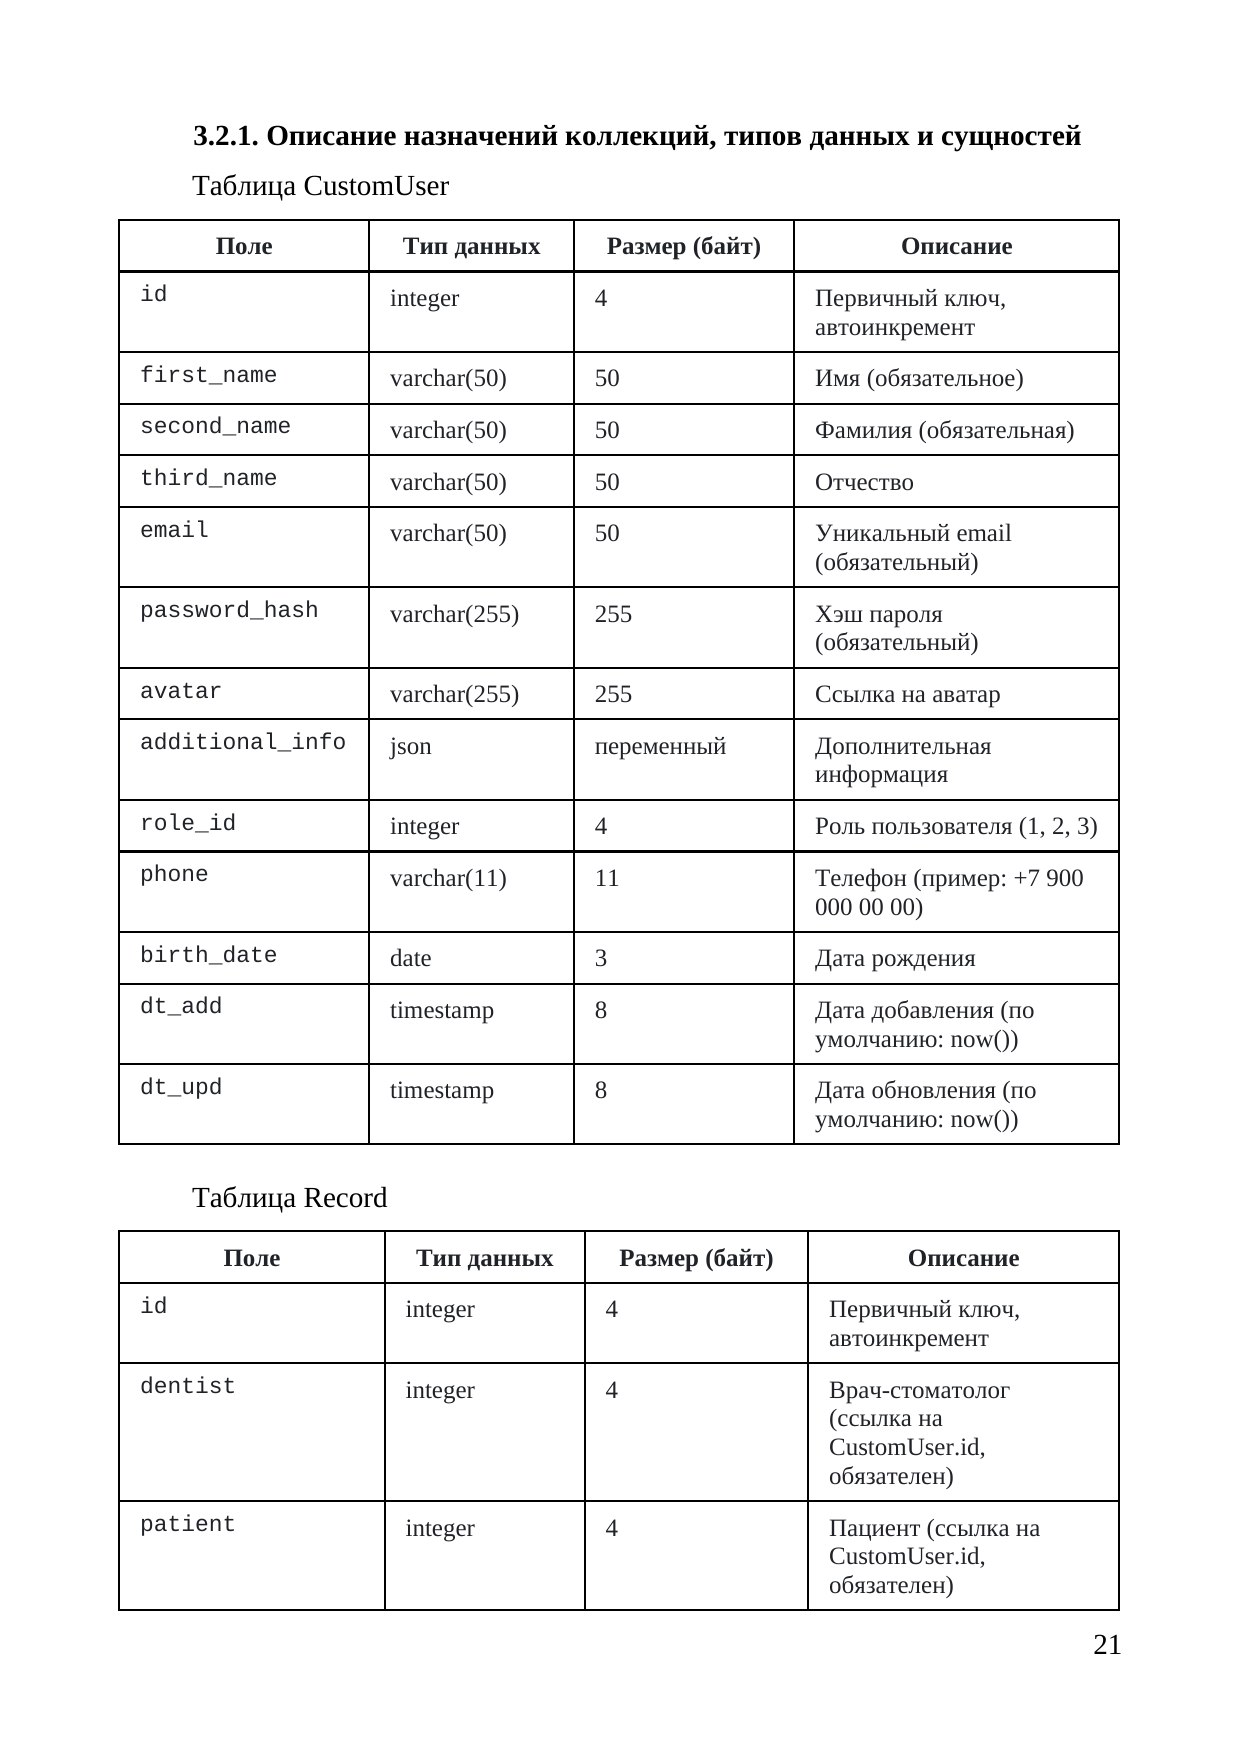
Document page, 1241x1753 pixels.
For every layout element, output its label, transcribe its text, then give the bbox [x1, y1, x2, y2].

table_cell integer [386, 1364, 584, 1500]
table_header Размер (байт) [586, 1232, 807, 1282]
text Таблица CustomUser [118, 168, 1122, 202]
table_cell 255 [575, 669, 793, 718]
table_cell patient [120, 1502, 384, 1609]
table_cell Пациент (ссылка на CustomUser.id, обязателен) [809, 1502, 1118, 1609]
table_cell Первичный ключ, автоинкремент [809, 1284, 1118, 1362]
table_cell Роль пользователя (1, 2, 3) [795, 801, 1118, 850]
table_cell varchar(50) [370, 508, 573, 586]
table_cell переменный [575, 720, 793, 799]
table_cell varchar(50) [370, 353, 573, 402]
table_cell 4 [575, 801, 793, 850]
table_cell additional_info [120, 720, 368, 799]
table_cell third_name [120, 456, 368, 506]
table_cell 11 [575, 853, 793, 931]
table_cell id [120, 273, 368, 351]
table_cell dt_upd [120, 1065, 368, 1143]
table_cell id [120, 1284, 384, 1362]
table_cell second_name [120, 405, 368, 454]
table_cell first_name [120, 353, 368, 402]
table_cell timestamp [370, 1065, 573, 1143]
table_cell integer [386, 1502, 584, 1609]
table_cell date [370, 933, 573, 982]
table_header Описание [795, 221, 1118, 270]
table_cell role_id [120, 801, 368, 850]
table_header Тип данных [386, 1232, 584, 1282]
table_cell varchar(255) [370, 669, 573, 718]
table_cell 3 [575, 933, 793, 982]
table_cell Уникальный email (обязательный) [795, 508, 1118, 586]
table_cell 4 [586, 1502, 807, 1609]
table_cell birth_date [120, 933, 368, 982]
table_cell 4 [586, 1284, 807, 1362]
table_cell varchar(50) [370, 456, 573, 506]
table_cell 255 [575, 588, 793, 667]
table_cell varchar(255) [370, 588, 573, 667]
table_cell integer [386, 1284, 584, 1362]
table_cell Дата обновления (по умолчанию: now()) [795, 1065, 1118, 1143]
table_cell 4 [586, 1364, 807, 1500]
table_cell Ссылка на аватар [795, 669, 1118, 718]
table_cell Дата добавления (по умолчанию: now()) [795, 985, 1118, 1063]
table_cell 50 [575, 508, 793, 586]
table_cell Имя (обязательное) [795, 353, 1118, 402]
table_cell varchar(50) [370, 405, 573, 454]
table_cell timestamp [370, 985, 573, 1063]
table_cell 50 [575, 353, 793, 402]
table_cell varchar(11) [370, 853, 573, 931]
table_cell Врач-стоматолог (ссылка на CustomUser.id, обязателен) [809, 1364, 1118, 1500]
table_header Поле [120, 1232, 384, 1282]
subtitle 3.2.1. Описание назначений коллекций, типов данных и сущностей [118, 118, 1122, 152]
table_cell integer [370, 801, 573, 850]
table_header Размер (байт) [575, 221, 793, 270]
table_cell email [120, 508, 368, 586]
table_header Описание [809, 1232, 1118, 1282]
table_cell Отчество [795, 456, 1118, 506]
table_header Тип данных [370, 221, 573, 270]
table_cell Фамилия (обязательная) [795, 405, 1118, 454]
table_cell 8 [575, 1065, 793, 1143]
table_cell integer [370, 273, 573, 351]
table_cell 50 [575, 456, 793, 506]
table_cell json [370, 720, 573, 799]
table_cell dt_add [120, 985, 368, 1063]
table_cell dentist [120, 1364, 384, 1500]
table_cell avatar [120, 669, 368, 718]
table_cell Хэш пароля (обязательный) [795, 588, 1118, 667]
table_cell 8 [575, 985, 793, 1063]
table_cell Дополнительная информация [795, 720, 1118, 799]
table_header Поле [120, 221, 368, 270]
text Таблица Record [118, 1180, 1122, 1213]
table_cell phone [120, 853, 368, 931]
table_cell Телефон (пример: +7 900 000 00 00) [795, 853, 1118, 931]
table_cell 50 [575, 405, 793, 454]
table_cell password_hash [120, 588, 368, 667]
table_cell Первичный ключ, автоинкремент [795, 273, 1118, 351]
table_cell 4 [575, 273, 793, 351]
table_cell Дата рождения [795, 933, 1118, 982]
